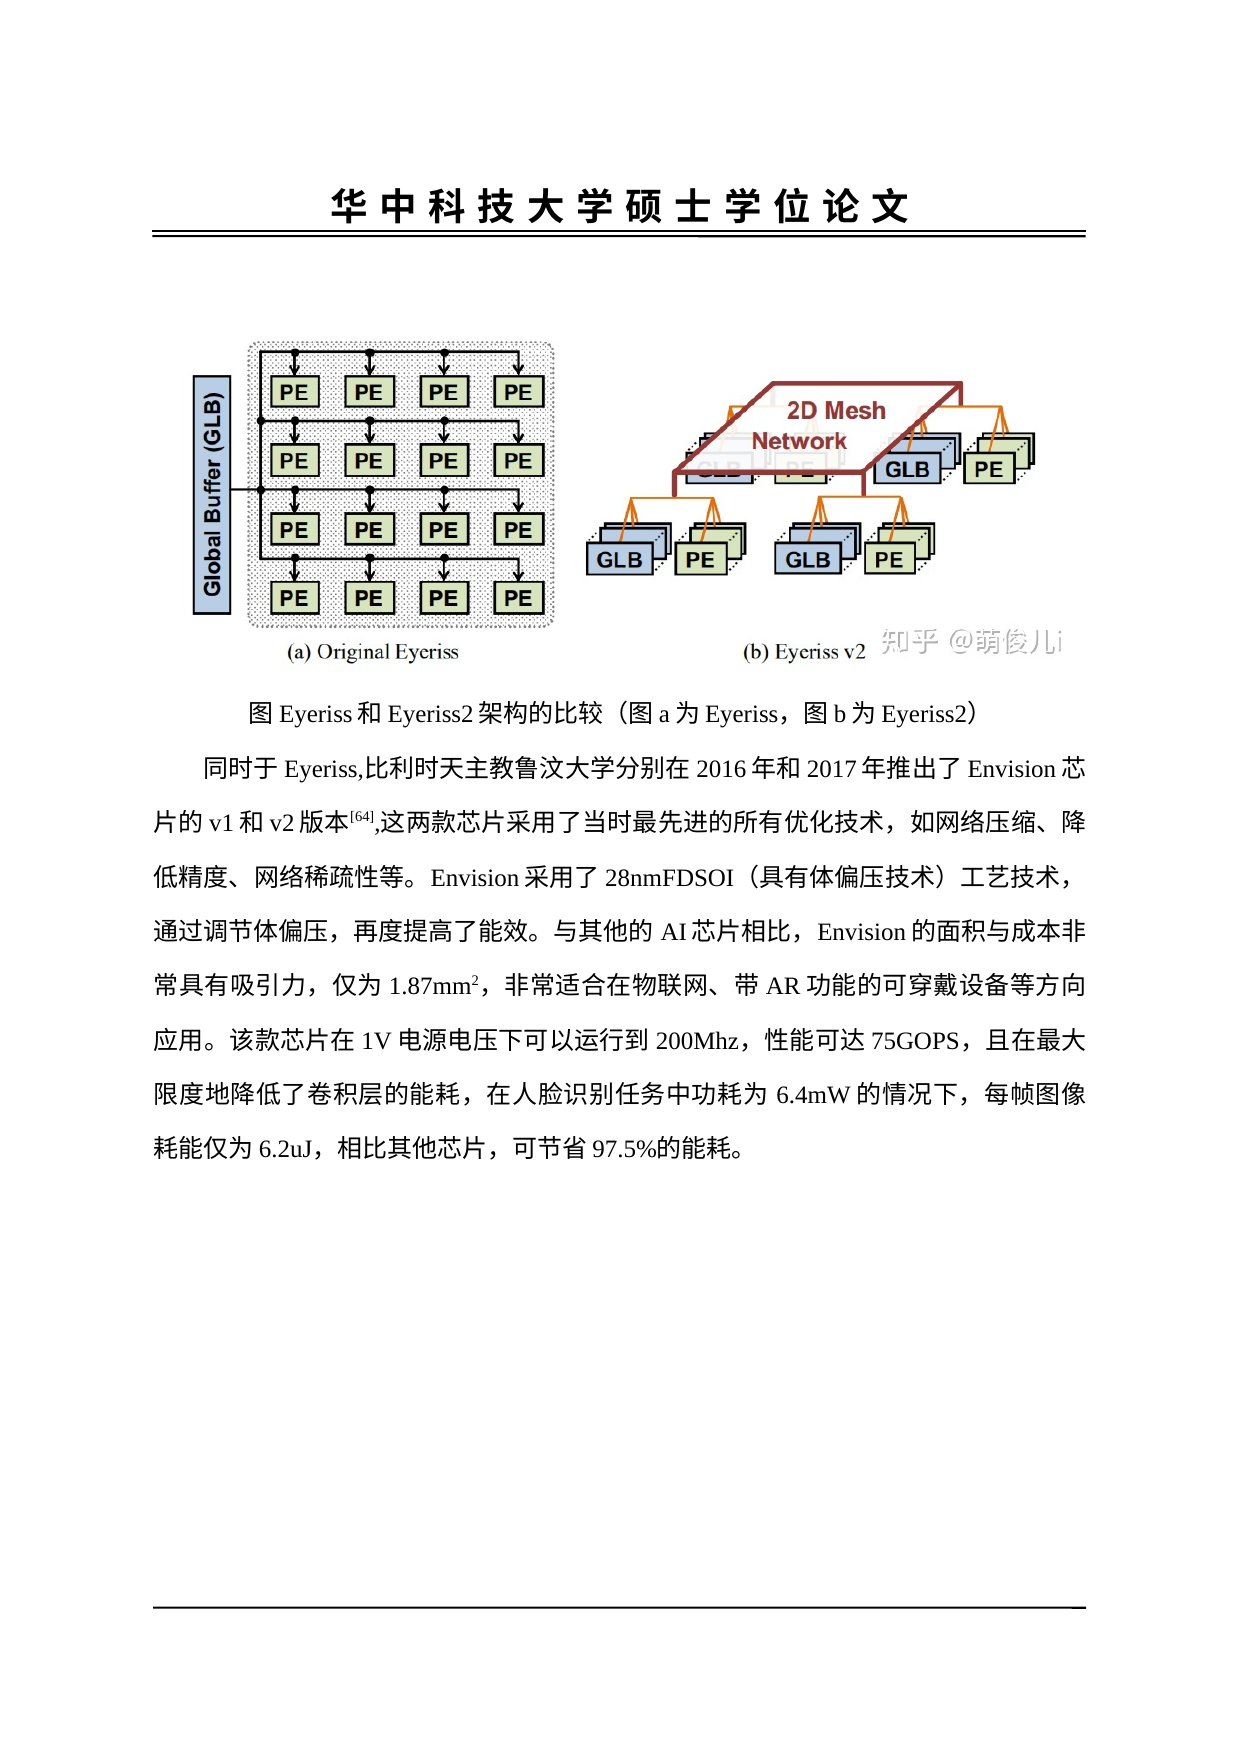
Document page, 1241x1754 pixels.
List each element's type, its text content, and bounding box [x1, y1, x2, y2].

text 同时于Eyeriss,比利时天主教鲁汶大学分别在2016年和2017年推出了Envision芯片的v1和v2版本[64],这两款芯片采用了当时最先进的所有优化技术，如网络压缩、降低精度、网络稀疏性等。Envision采用了28nmFDSOI（具有体偏压技术）工艺技术，通过调节体偏压，再度提高了能效。与其他的AI芯片相比，Envision的面积与成本非常具有吸引力，仅为1.87mm2，非常适合在物联网、带AR功能的可穿戴设备等方向应用。该款芯片在1V电源电压下可以运行到200Mhz，性能可达75GOPS，且在最大限度地降低了卷积层的能耗，在人脸识别任务中功耗为 6.4mW的情况下，每帧图像耗能仅为6.2uJ，相比其他芯片，可节省97.5%的能耗。 [153, 748, 1087, 1165]
picture [153, 265, 1087, 680]
text 图 Eyeriss和Eyeriss2架构的比较（图a为Eyeriss，图b为Eyeriss2） [153, 694, 1087, 730]
